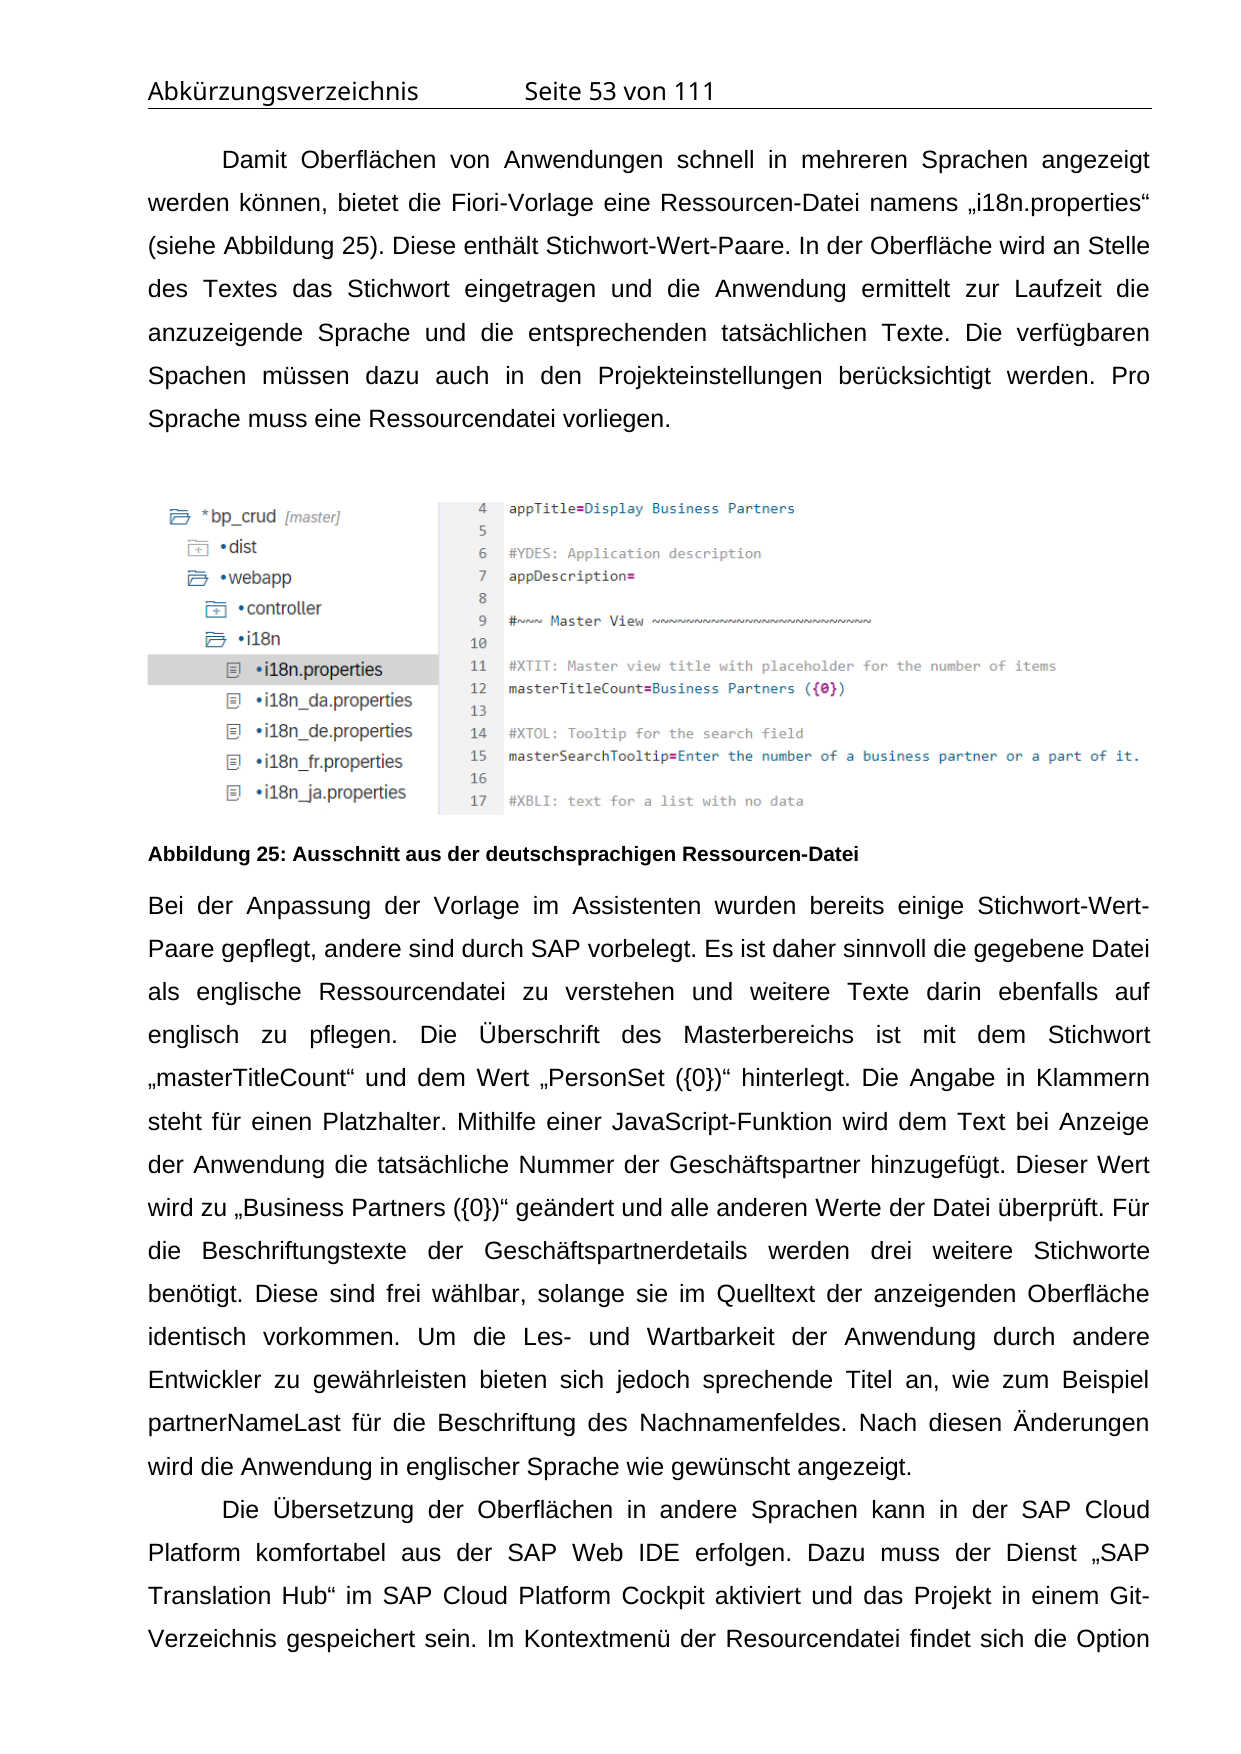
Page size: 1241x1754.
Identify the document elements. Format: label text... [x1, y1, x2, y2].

picture [147, 502, 1152, 815]
text Bei der Anpassung der Vorlage im Assistenten wurden bereits einige Stichwort-Wert-Paare gepflegt, andere sind durch SAP vorbelegt. Es ist daher sinnvoll die gegebene Datei als englische Ressourcendatei zu verstehen und weitere Texte darin ebenfalls auf englisch zu pflegen. Die Überschrift des Masterbereichs ist mit dem Stichwort „masterTitleCount“ und dem Wert „PersonSet ({0})“ hinterlegt. Die Angabe in Klammern steht für einen Platzhalter. Mithilfe einer JavaScript-Funktion wird dem Text bei Anzeige der Anwendung die tatsächliche Nummer der Geschäftspartner hinzugefügt. Dieser Wert wird zu „Business Partners ({0})“ geändert und alle anderen Werte der Datei überprüft. Für die Beschriftungstexte der Geschäftspartnerdetails werden drei weitere Stichworte benötigt. Diese sind frei wählbar, solange sie im Quelltext der anzeigenden Oberfläche identisch vorkommen. Um die Les- und Wartbarkeit der Anwendung durch andere Entwickler zu gewährleisten bieten sich jedoch sprechende Titel an, wie zum Beispiel partnerNameLast für die Beschriftung des Nachnamenfeldes. Nach diesen Änderungen wird die Anwendung in englischer Sprache wie gewünscht angezeigt. [148, 891, 1152, 1480]
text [148, 1494, 1152, 1653]
text Damit Oberflächen von Anwendungen schnell in mehreren Sprachen angezeigt werden können, bietet die Fiori-Vorlage eine Ressourcen-Datei namens „i18n.properties“ (siehe Abbildung 25). Diese enthält Stichwort-Wert-Paare. In der Oberfläche wird an Stelle des Textes das Stichwort eingetragen und die Anwendung ermittelt zur Laufzeit die anzuzeigende Sprache und die entsprechenden tatsächlichen Texte. Die verfügbaren Spachen müssen dazu auch in den Projekteinstellungen berücksichtigt werden. Pro Sprache muss eine Ressourcendatei vorliegen. [148, 145, 1152, 433]
